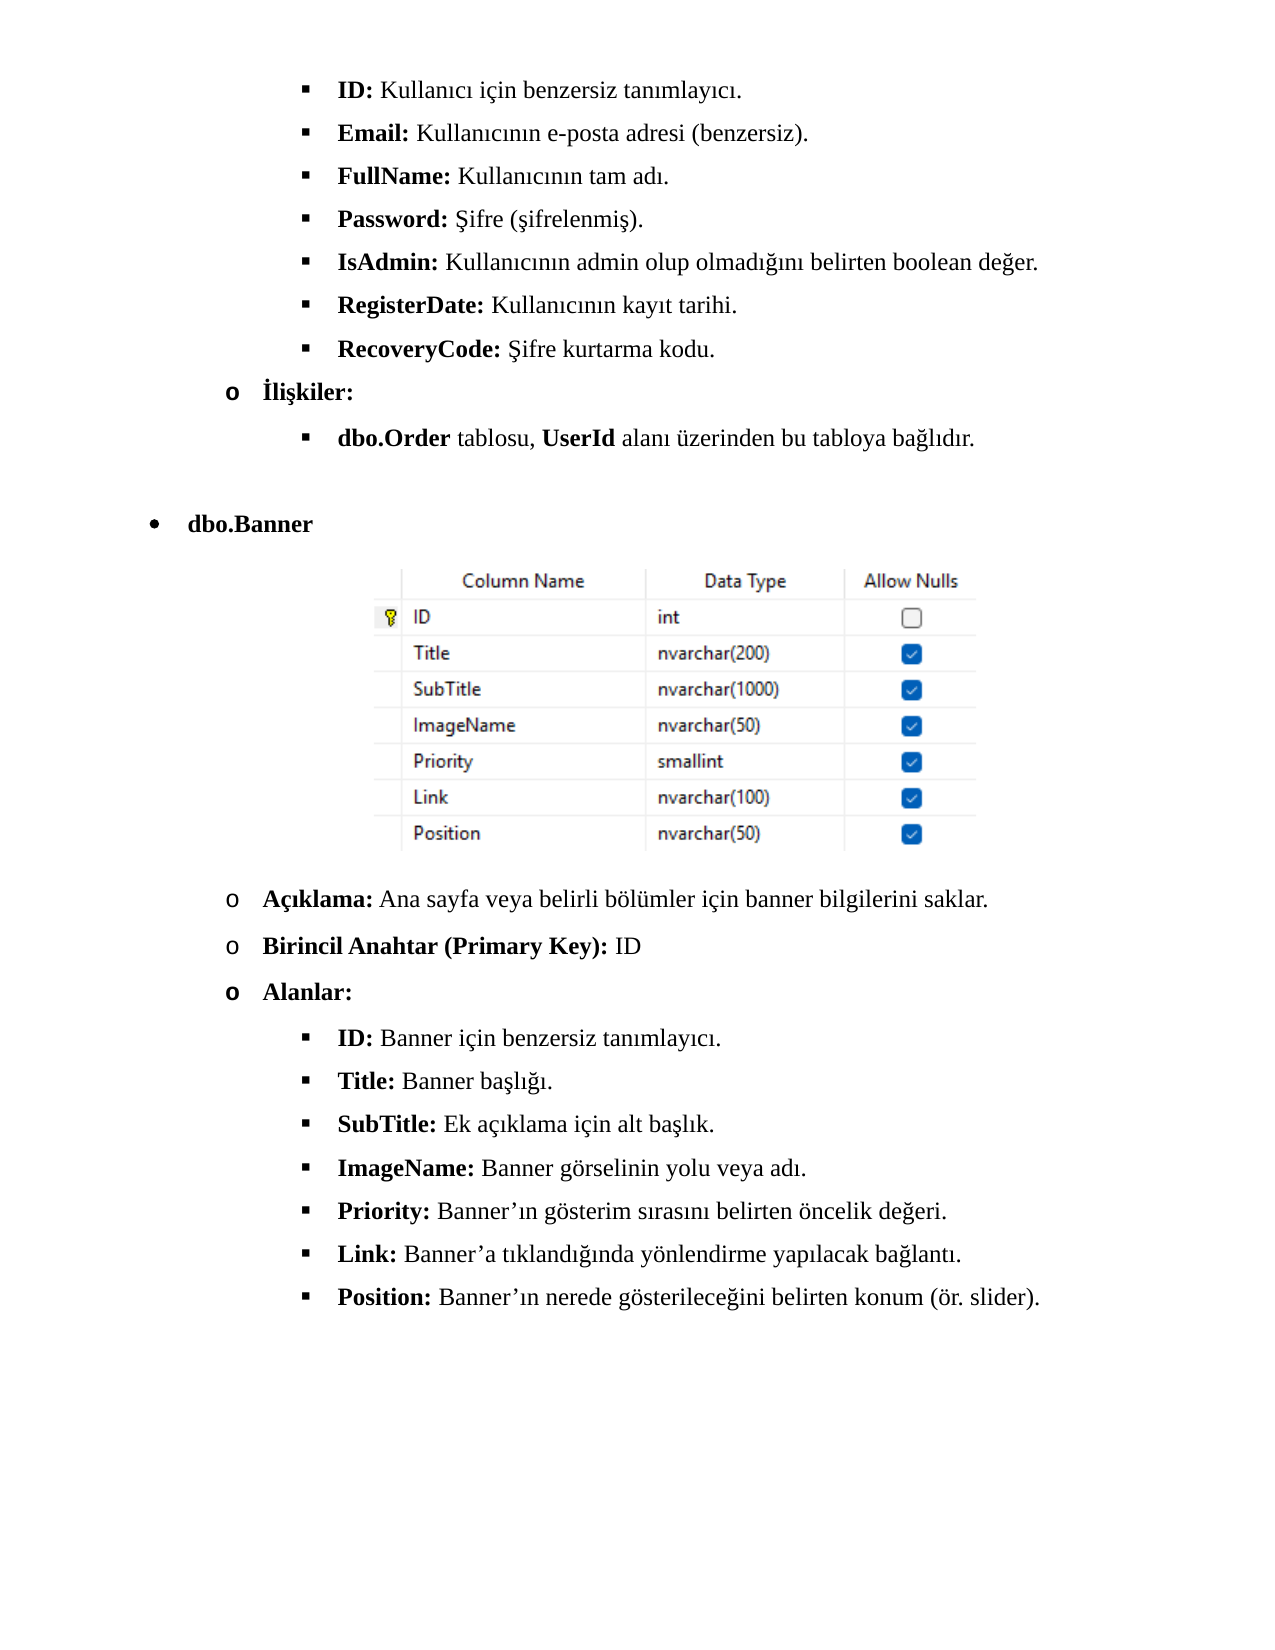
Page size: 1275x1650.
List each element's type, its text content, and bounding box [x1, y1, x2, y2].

list dbo.Banner [150, 509, 1200, 538]
list Password: Şifre (şifrelenmiş). [300, 204, 1200, 233]
list IsAdmin: Kullanıcının admin olup olmadığını belirten boolean değer. [300, 247, 1200, 276]
list Açıklama: Ana sayfa veya belirli bölümler için banner bilgilerini saklar. [225, 884, 1200, 915]
list İlişkiler: [225, 377, 1200, 408]
list Birincil Anahtar (Primary Key): ID [225, 931, 1200, 962]
list FullName: Kullanıcının tam adı. [300, 161, 1200, 190]
picture [373, 569, 977, 851]
list Email: Kullanıcının e-posta adresi (benzersiz). [300, 118, 1200, 147]
list ID: Banner için benzersiz tanımlayıcı. [300, 1023, 1200, 1052]
list dbo.Order tablosu, UserId alanı üzerinden bu tabloya bağlıdır. [300, 423, 1200, 452]
list SubTitle: Ek açıklama için alt başlık. [300, 1109, 1200, 1138]
list Alanlar: [225, 977, 1200, 1008]
list RecoveryCode: Şifre kurtarma kodu. [300, 334, 1200, 362]
list Position: Banner’ın nerede gösterileceğini belirten konum (ör. slider). [300, 1282, 1200, 1311]
list Link: Banner’a tıklandığında yönlendirme yapılacak bağlantı. [300, 1239, 1200, 1268]
list ID: Kullanıcı için benzersiz tanımlayıcı. [300, 75, 1200, 104]
list ImageName: Banner görselinin yolu veya adı. [300, 1153, 1200, 1181]
list Priority: Banner’ın gösterim sırasını belirten öncelik değeri. [300, 1196, 1200, 1224]
list Title: Banner başlığı. [300, 1066, 1200, 1095]
list RegisterDate: Kullanıcının kayıt tarihi. [300, 291, 1200, 319]
